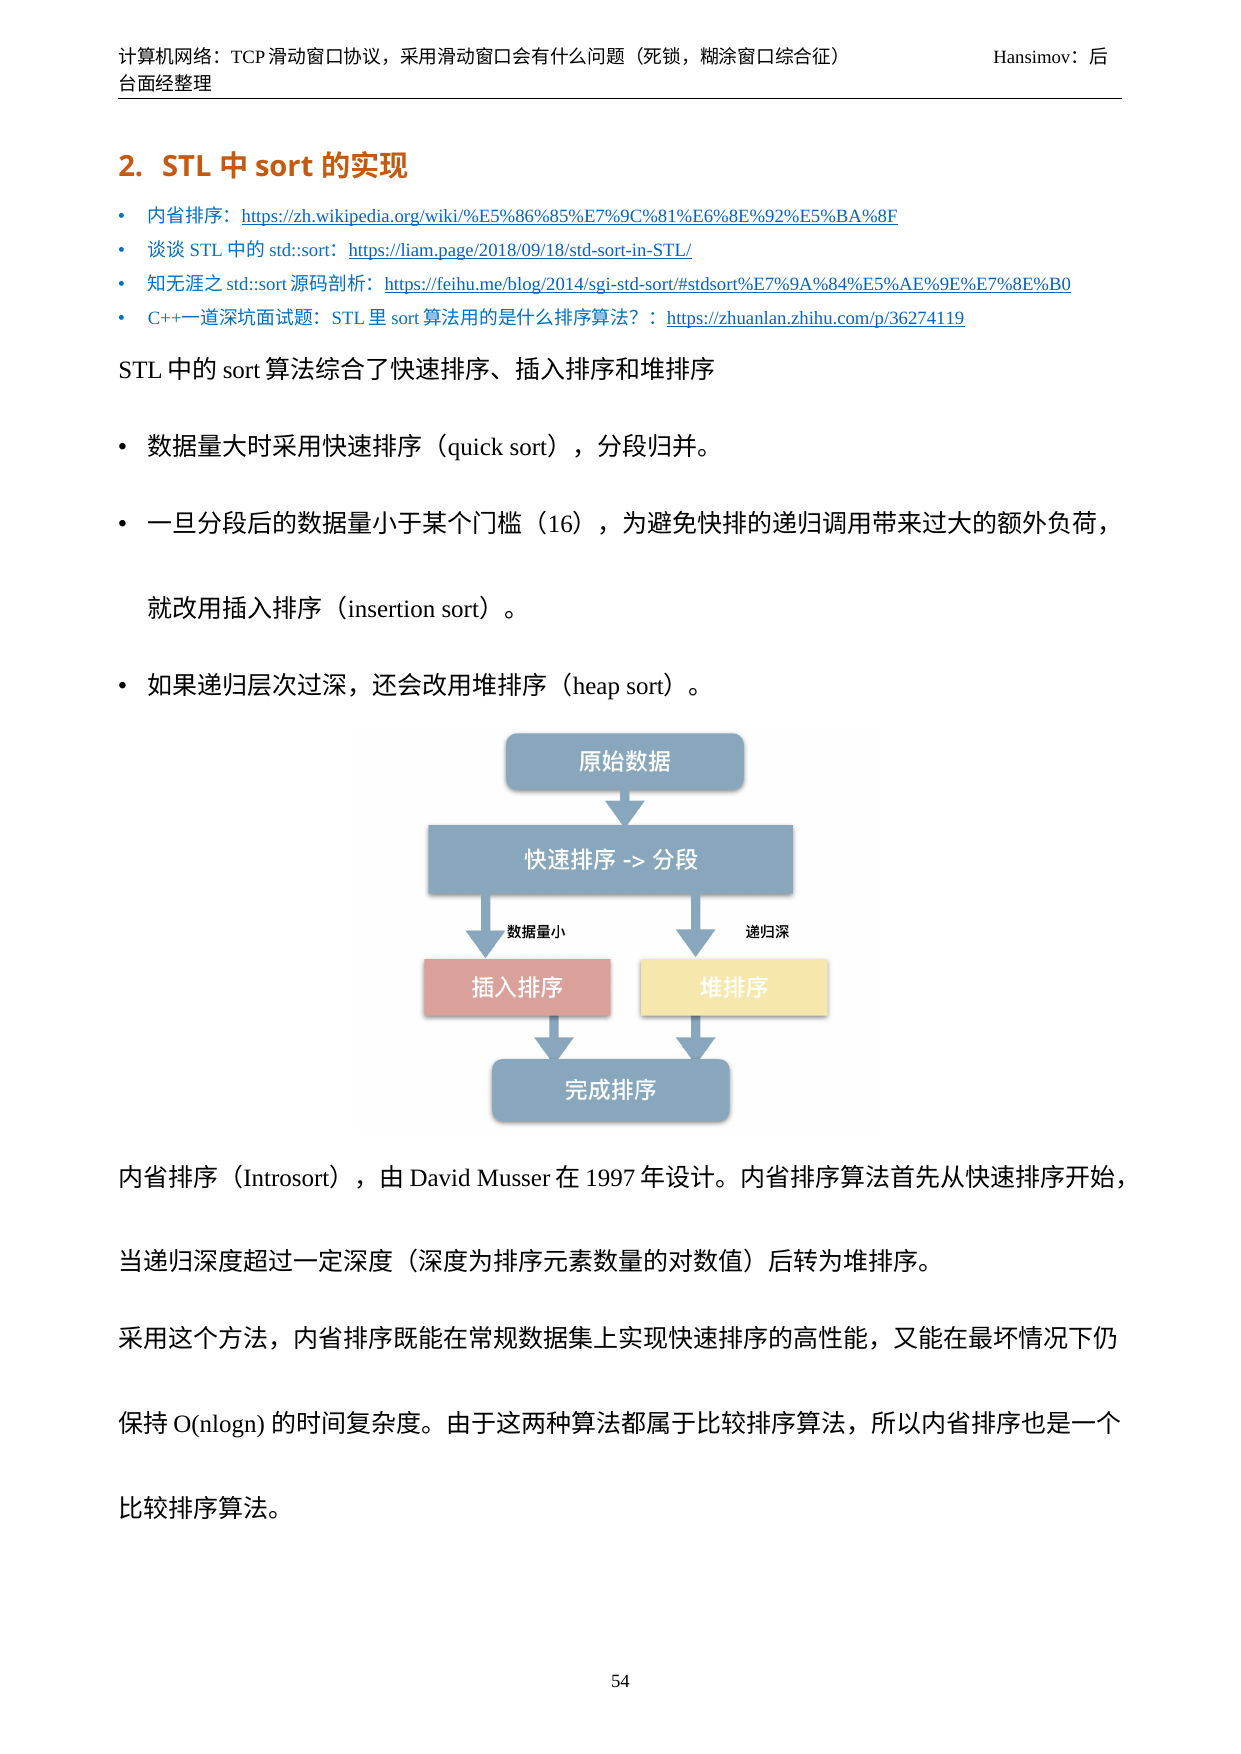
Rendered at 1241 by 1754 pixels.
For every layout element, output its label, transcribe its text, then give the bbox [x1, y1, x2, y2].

text STL中的sort算法综合了快速排序、插入排序和堆排序 [118, 334, 1122, 402]
text 采用这个方法，内省排序既能在常规数据集上实现快速排序的高性能，又能在最坏情况下仍保持O(nlogn) 的时间复杂度。由于这两种算法都属于比较排序算法，所以内省排序也是一个比较排序算法。 [118, 1303, 1122, 1541]
text 如果递归层次过深，还会改用堆排序（heap sort）。 [118, 649, 1122, 717]
text 数据量大时采用快速排序（quick sort），分段归并。 [118, 411, 1122, 478]
picture [354, 726, 886, 1132]
text 谈谈 STL 中的 std::sort：https://liam.page/2018/09/18/std-sort-in-STL/ [118, 232, 1122, 266]
text C++一道深坑面试题：STL里sort算法用的是什么排序算法？：https://zhuanlan.zhihu.com/p/36274119 [118, 300, 1122, 334]
text 内省排序：https://zh.wikipedia.org/wiki/%E5%86%85%E7%9C%81%E6%8E%92%E5%BA%8F [118, 198, 1122, 232]
text 知无涯之std::sort源码剖析：https://feihu.me/blog/2014/sgi-std-sort/#stdsort%E7%9A%84%E5%AE%9E%E7%8E%B0 [118, 266, 1122, 300]
text 内省排序（Introsort），由David Musser在1997年设计。内省排序算法首先从快速排序开始，当递归深度超过一定深度（深度为排序元素数量的对数值）后转为堆排序。 [118, 1141, 1122, 1294]
text 一旦分段后的数据量小于某个门槛（16），为避免快排的递归调用带来过大的额外负荷，就改用插入排序（insertion sort）。 [118, 488, 1122, 640]
subtitle STL 中 sort 的实现 [118, 130, 1122, 198]
